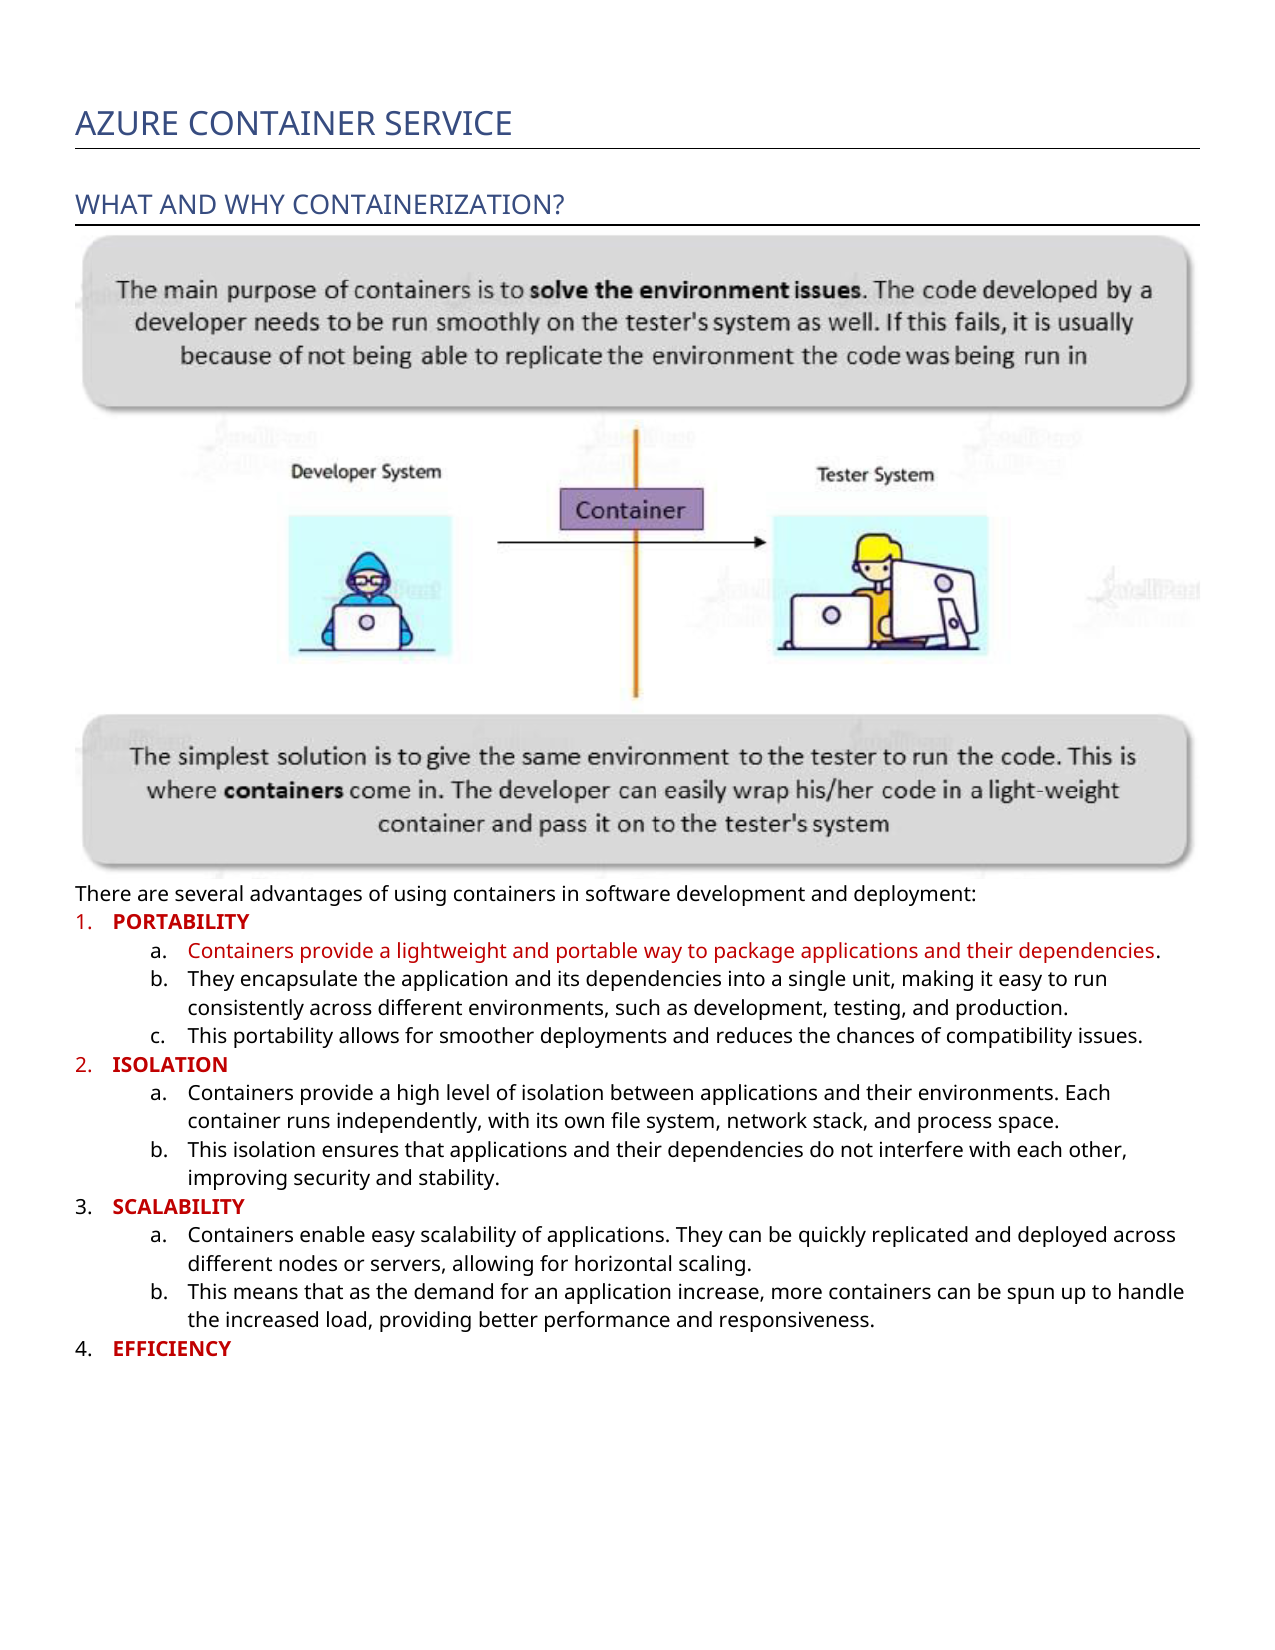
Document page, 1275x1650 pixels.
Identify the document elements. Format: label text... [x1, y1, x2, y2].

list Containers enable easy scalability of applications. They can be quickly replicated and deployed across different nodes or servers, allowing for horizontal scaling. [150, 1220, 1200, 1277]
list This portability allows for smoother deployments and reduces the chances of compatibility issues. [150, 1021, 1200, 1050]
list SCALABILITY [75, 1192, 1200, 1220]
list This isolation ensures that applications and their dependencies do not interfere with each other, improving security and stability. [150, 1135, 1200, 1192]
text There are several advantages of using containers in software development and deployment: [75, 879, 1200, 907]
list EFFICIENCY [75, 1334, 1200, 1362]
list They encapsulate the application and its dependencies into a single unit, making it easy to run consistently across different environments, such as development, testing, and production. [150, 964, 1200, 1021]
picture [75, 228, 1200, 879]
subtitle WHAT AND WHY CONTAINERIZATION? [75, 185, 1200, 224]
list Containers provide a high level of isolation between applications and their environments. Each container runs independently, with its own file system, network stack, and process space. [150, 1078, 1200, 1135]
subtitle AZURE CONTAINER SERVICE [75, 100, 1200, 148]
list ISOLATION [75, 1050, 1200, 1078]
list Containers provide a lightweight and portable way to package applications and their dependencies. [150, 936, 1200, 964]
list This means that as the demand for an application increase, more containers can be spun up to handle the increased load, providing better performance and responsiveness. [150, 1277, 1200, 1334]
list PORTABILITY [75, 907, 1200, 936]
